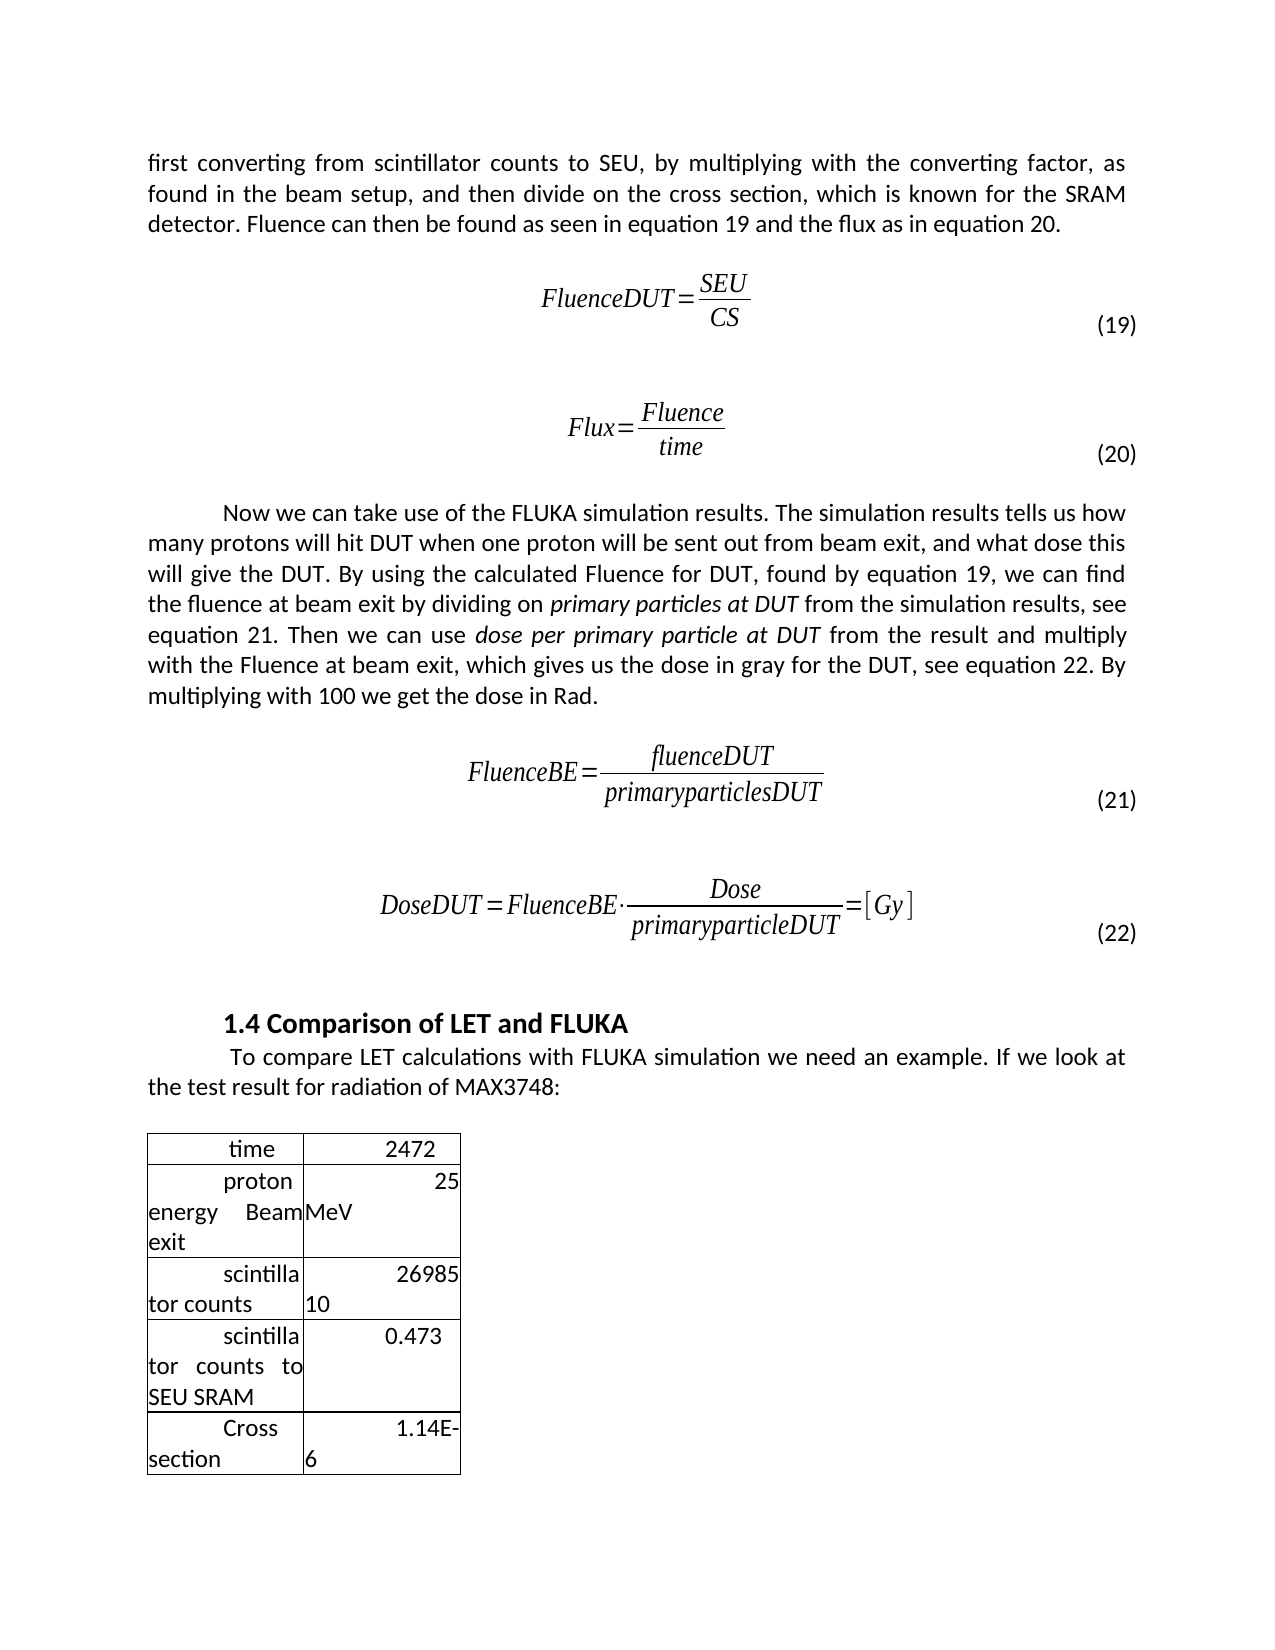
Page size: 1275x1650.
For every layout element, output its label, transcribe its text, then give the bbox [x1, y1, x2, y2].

table_header 2472 [304, 1134, 460, 1164]
table_cell 0.473 [304, 1320, 460, 1411]
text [148, 148, 1127, 239]
text (19) [148, 268, 1127, 339]
table_cell proton energy Beam exit [148, 1165, 303, 1257]
table_cell Cross section [148, 1413, 303, 1473]
text To compare LET calculations with FLUKA simulation we need an example. If we look at the test result for radiation of MAX3748: [148, 1041, 1127, 1102]
table_cell 25 MeV [304, 1165, 460, 1257]
table_cell scintillator counts [148, 1258, 303, 1319]
table_cell 2698510 [304, 1258, 460, 1319]
text (21) [148, 739, 1127, 815]
text Now we can take use of the FLUKA simulation results. The simulation results tells us how many protons will hit DUT when one proton will be sent out from beam exit, and what dose this will give the DUT. By using the calculated Fluence for DUT, found by equation 19, we can find the fluence at beam exit by dividing on primary particles at DUT from the simulation results, see equation 21. Then we can use dose per primary particle at DUT from the result and multiply with the Fluence at beam exit, which gives us the dose in gray for the DUT, see equation 22. By multiplying with 100 we get the dose in Rad. [148, 497, 1127, 711]
text (20) [148, 397, 1127, 468]
subtitle 1.4 Comparison of LET and FLUKA [148, 1005, 1127, 1041]
text (22) [148, 872, 1127, 948]
table_cell scintillator counts to SEU SRAM [148, 1320, 303, 1411]
table_cell 1.14E-6 [304, 1413, 460, 1473]
table_header time [148, 1134, 303, 1164]
